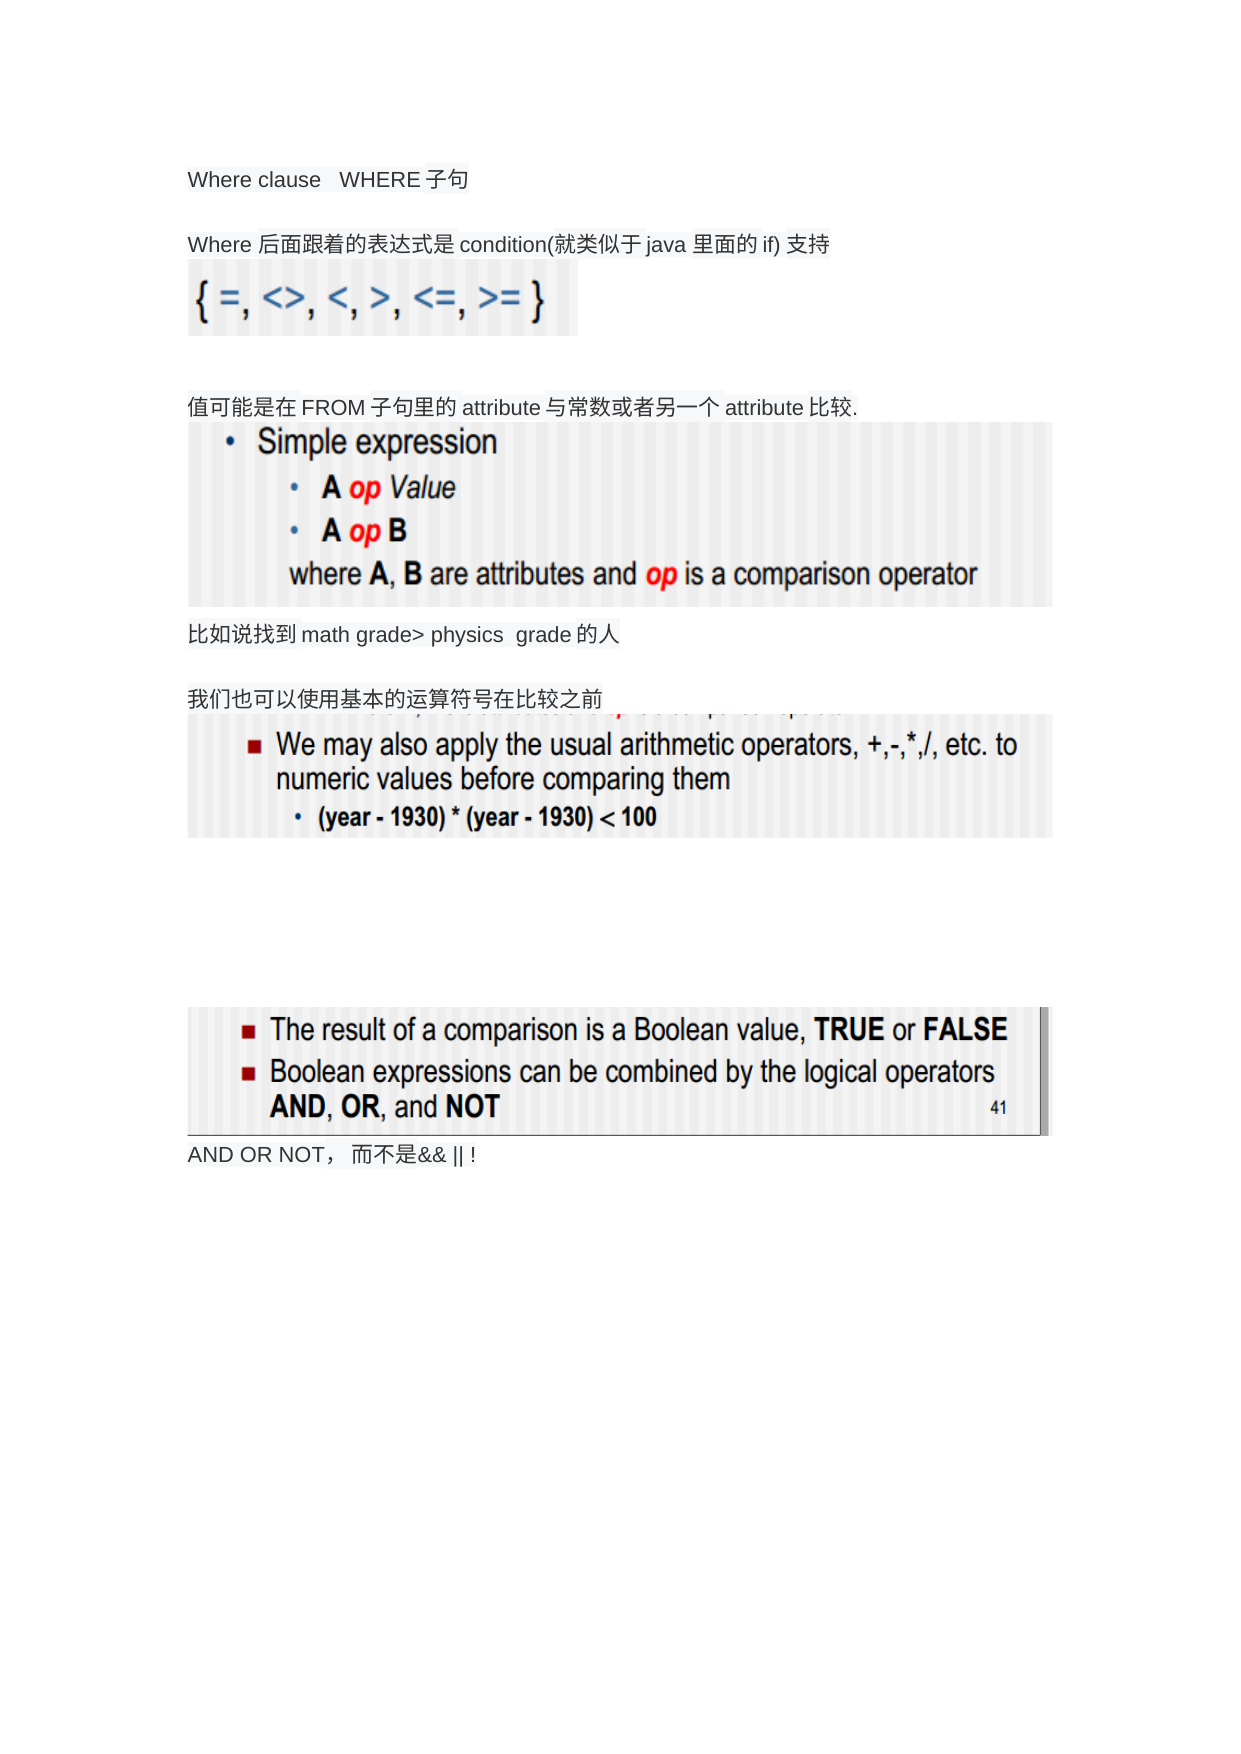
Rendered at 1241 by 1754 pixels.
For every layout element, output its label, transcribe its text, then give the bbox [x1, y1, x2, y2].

text 值可能是在FROM子句里的attribute与常数或者另一个attribute比较. [187, 389, 1053, 422]
picture [187, 422, 1053, 607]
text Where 后面跟着的表达式是condition(就类似于java 里面的if) 支持 [187, 227, 1053, 259]
picture [187, 714, 1053, 838]
text AND OR NOT， 而不是&& || ! [187, 1137, 1053, 1169]
picture [187, 1007, 1053, 1136]
text 我们也可以使用基本的运算符号在比较之前 [187, 682, 1053, 714]
picture [187, 259, 579, 336]
text 比如说找到math grade> physics grade的人 [187, 617, 1053, 649]
text Where clause WHERE子句 [187, 162, 1053, 227]
